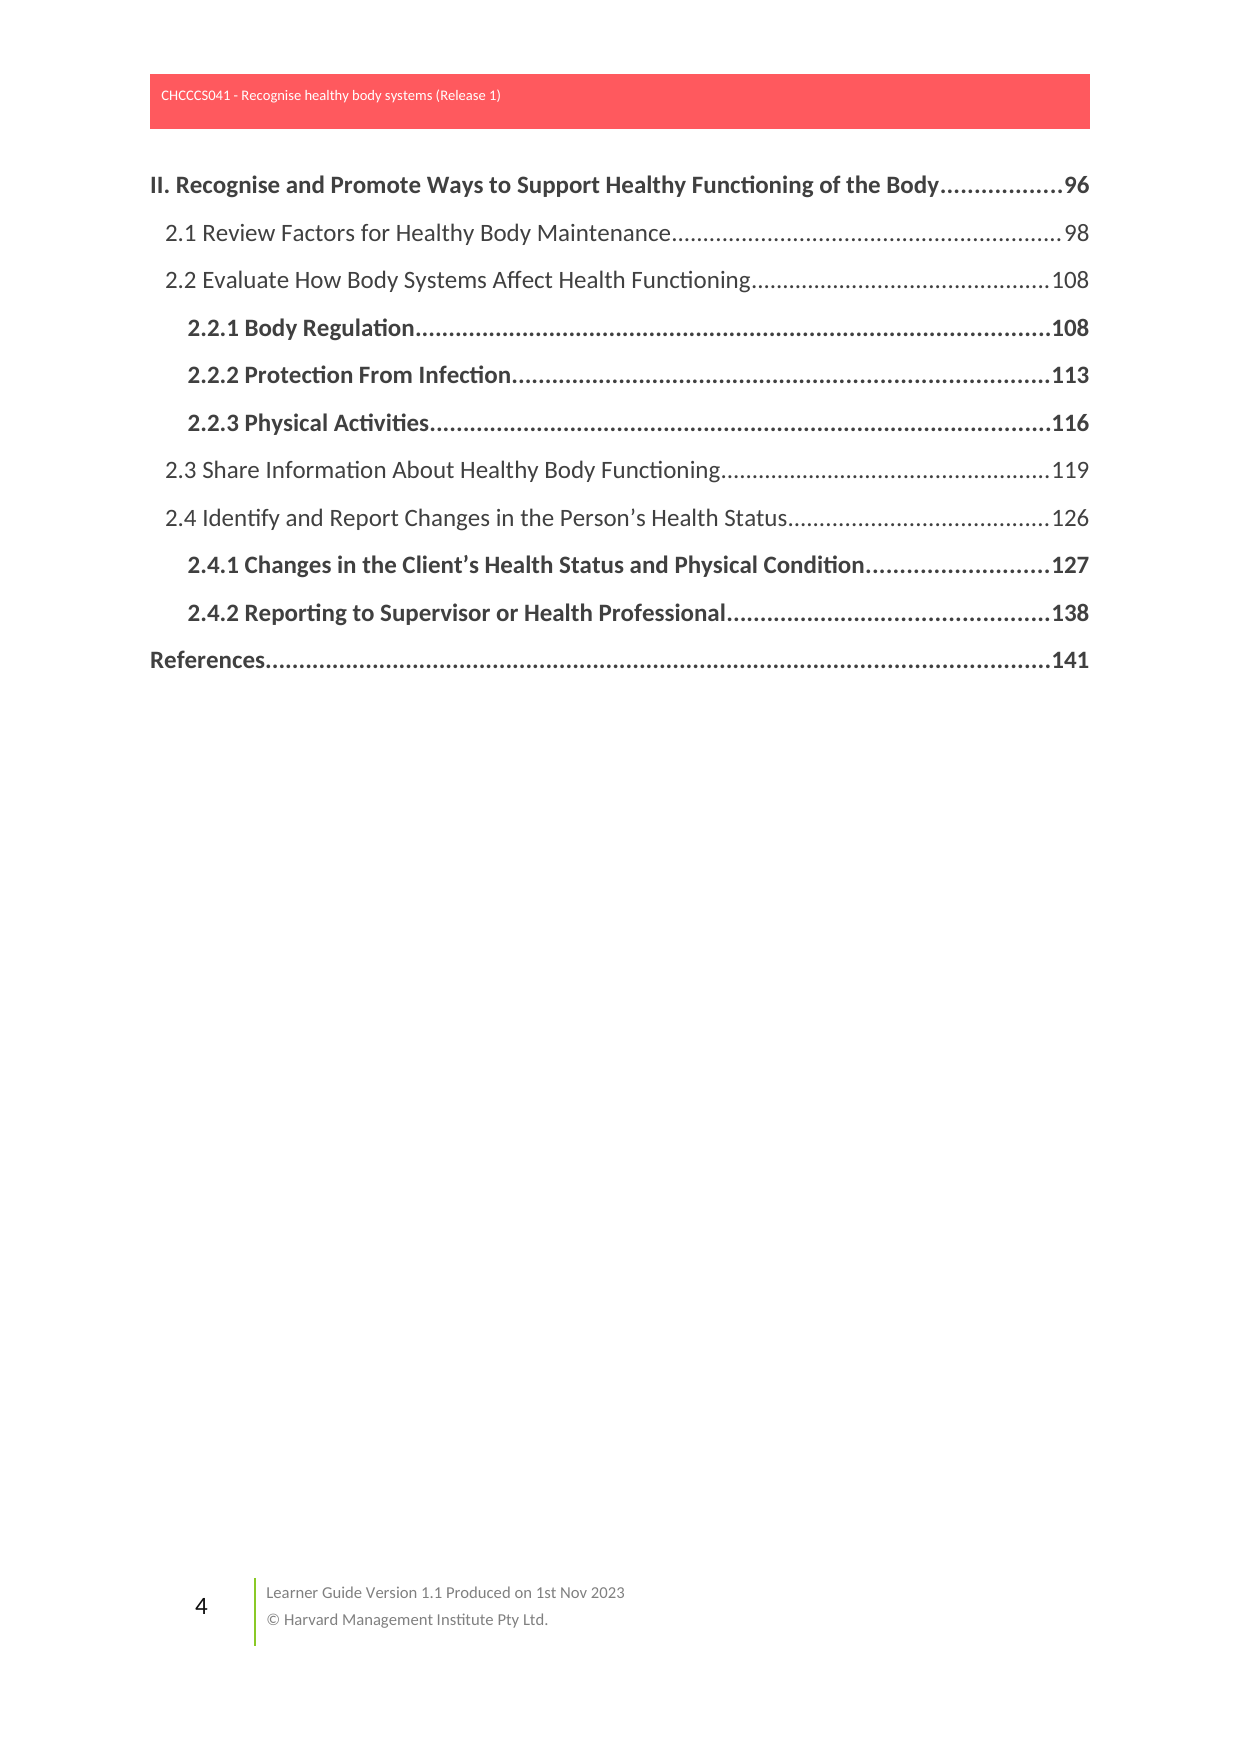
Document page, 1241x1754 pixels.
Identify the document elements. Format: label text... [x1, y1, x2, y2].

text 2.4.2 Reporting to Supervisor or Health Professional 138 [187, 597, 1080, 627]
text 2.2.2 Protection From Infection 113 [187, 359, 1080, 390]
text 2.2.1 Body Regulation 108 [187, 312, 1080, 342]
text 2.2.3 Physical Activities 116 [187, 407, 1080, 437]
text 2.3 Share Information About Healthy Body Functioning 119 [165, 454, 1090, 485]
text 2.4.1 Changes in the Client’s Health Status and Physical Condition 127 [187, 549, 1080, 580]
text 2.1 Review Factors for Healthy Body Maintenance 98 [165, 217, 1090, 247]
text References 141 [150, 644, 1090, 675]
text 2.4 Identify and Report Changes in the Person’s Health Status 126 [165, 502, 1090, 532]
text 2.2 Evaluate How Body Systems Affect Health Functioning 108 [165, 264, 1090, 295]
text II. Recognise and Promote Ways to Support Healthy Functioning of the Body 96 [150, 169, 1090, 200]
